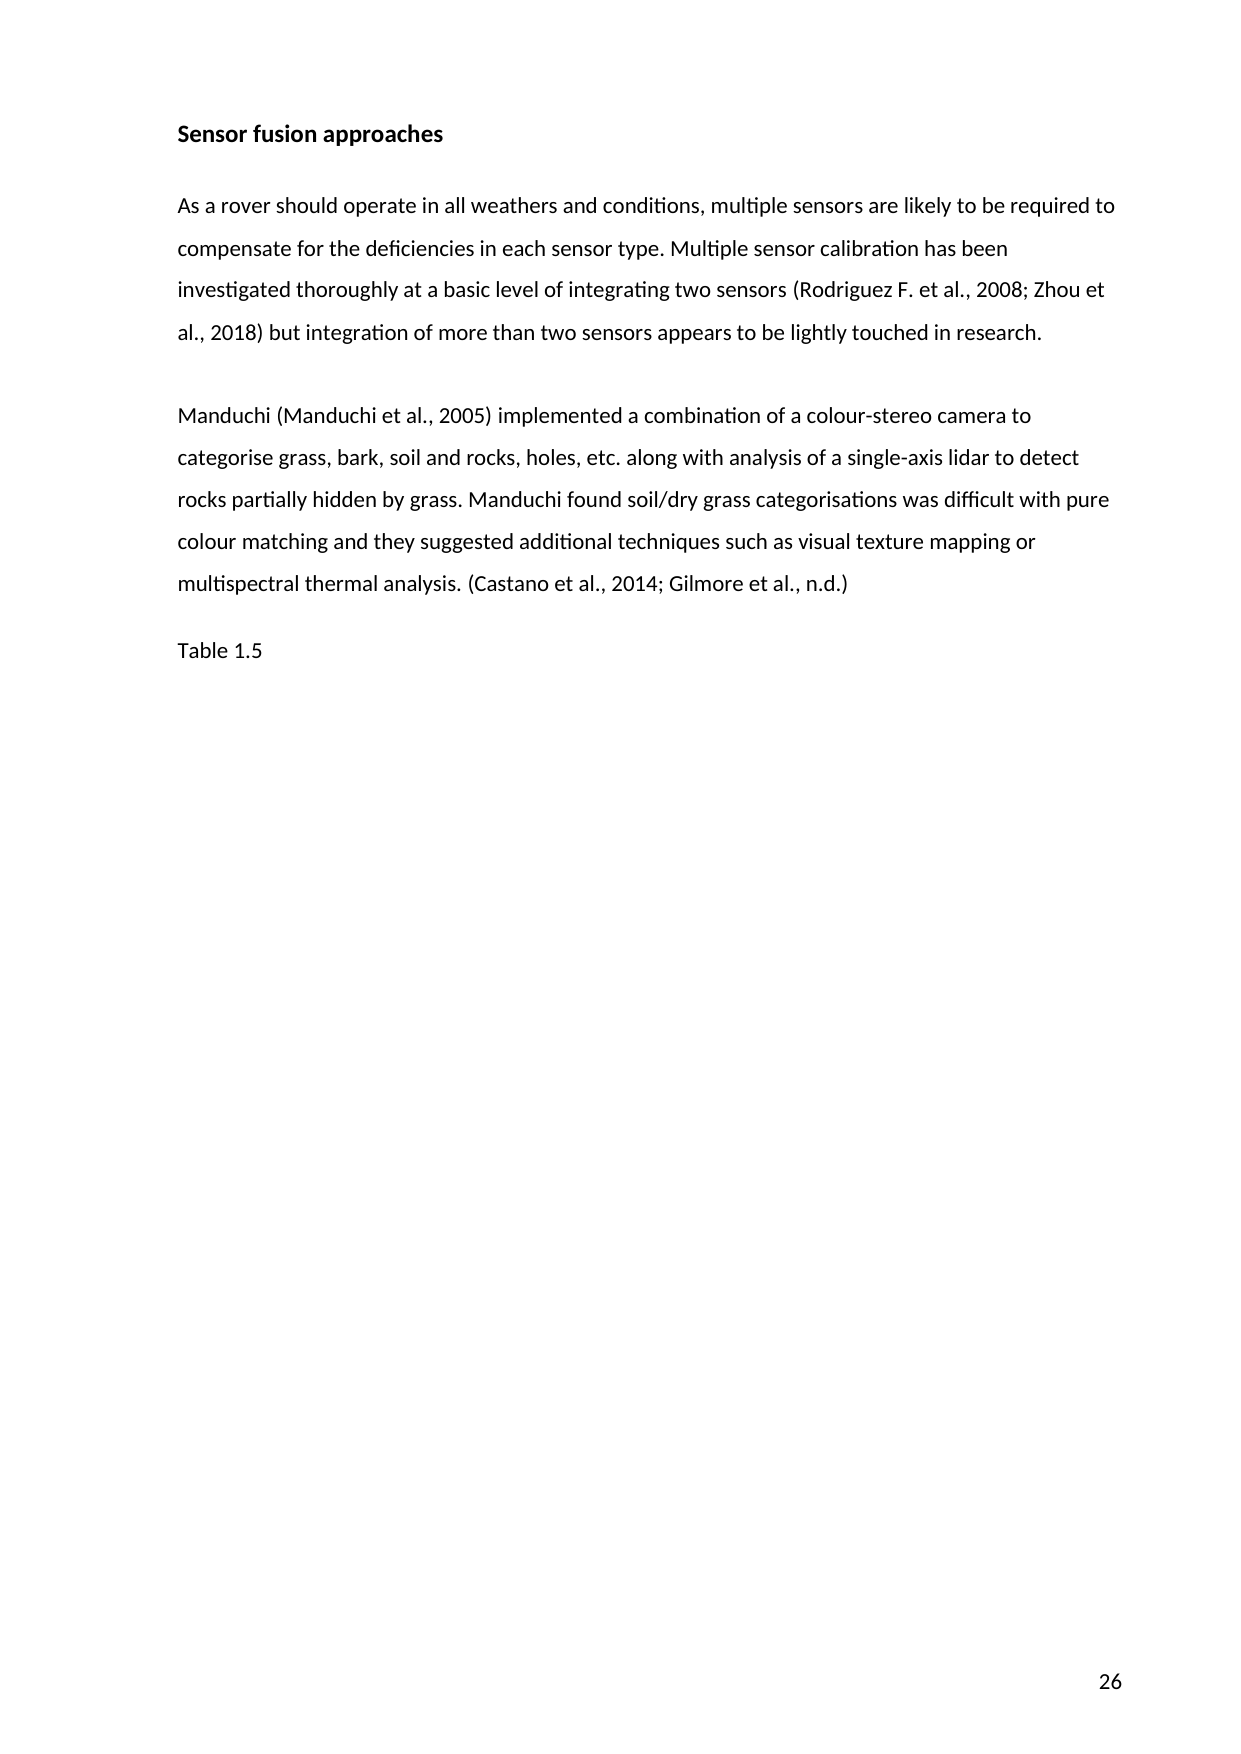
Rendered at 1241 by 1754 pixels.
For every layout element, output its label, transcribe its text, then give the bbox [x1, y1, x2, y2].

text As a rover should operate in all weathers and conditions, multiple sensors are likely to be required to compensate for the deficiencies in each sensor type. Multiple sensor calibration has been investigated thoroughly at a basic level of integrating two sensors (Rodriguez F. et al., 2008; Zhou et al., 2018) but integration of more than two sensors appears to be lightly touched in research. Manduchi (Manduchi et al., 2005) implemented a combination of a colour-stereo camera to categorise grass, bark, soil and rocks, holes, etc. along with analysis of a single-axis lidar to detect rocks partially hidden by grass. Manduchi found soil/dry grass categorisations was difficult with pure colour matching and they suggested additional techniques such as visual texture mapping or multispectral thermal analysis. (Castano et al., 2014; Gilmore et al., n.d.) [177, 192, 1122, 597]
subtitle Sensor fusion approaches [177, 118, 1122, 179]
